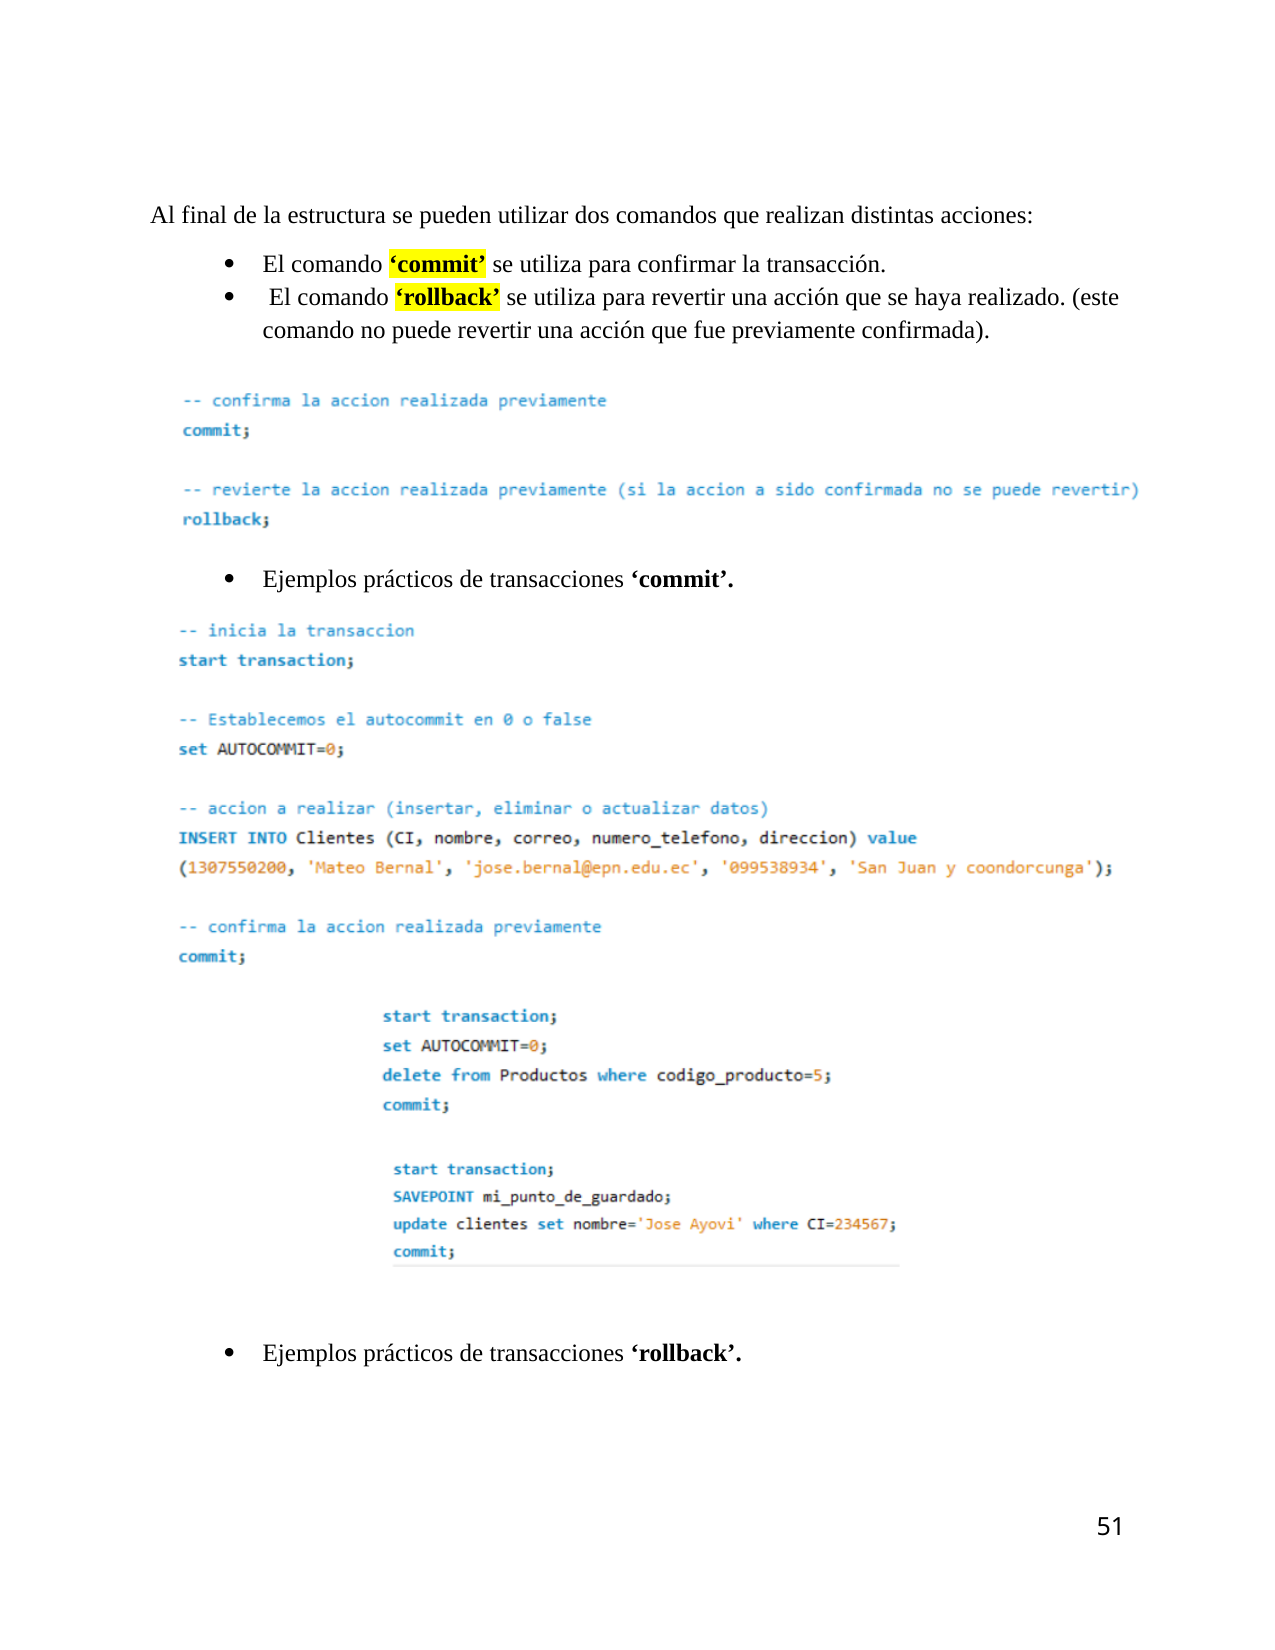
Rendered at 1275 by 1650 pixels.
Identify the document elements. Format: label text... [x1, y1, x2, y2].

list El comando ‘rollback’ se utiliza para revertir una acción que se haya realizado. (este comando no puede revertir una acción que fue previamente confirmada). [225, 282, 1125, 344]
list El comando ‘commit’ se utiliza para confirmar la transacción. [225, 249, 389, 278]
picture [150, 613, 1125, 983]
picture [171, 374, 1147, 539]
list Ejemplos prácticos de transacciones ‘commit’. [225, 564, 1125, 593]
picture [375, 1151, 900, 1267]
list Ejemplos prácticos de transacciones ‘rollback’. [225, 1338, 1125, 1366]
text Al final de la estructura se pueden utilizar dos comandos que realizan distintas acciones: [150, 200, 1125, 228]
picture [365, 1004, 910, 1130]
list El comando ‘commit’ se utiliza para confirmar la transacción. [486, 249, 1125, 278]
